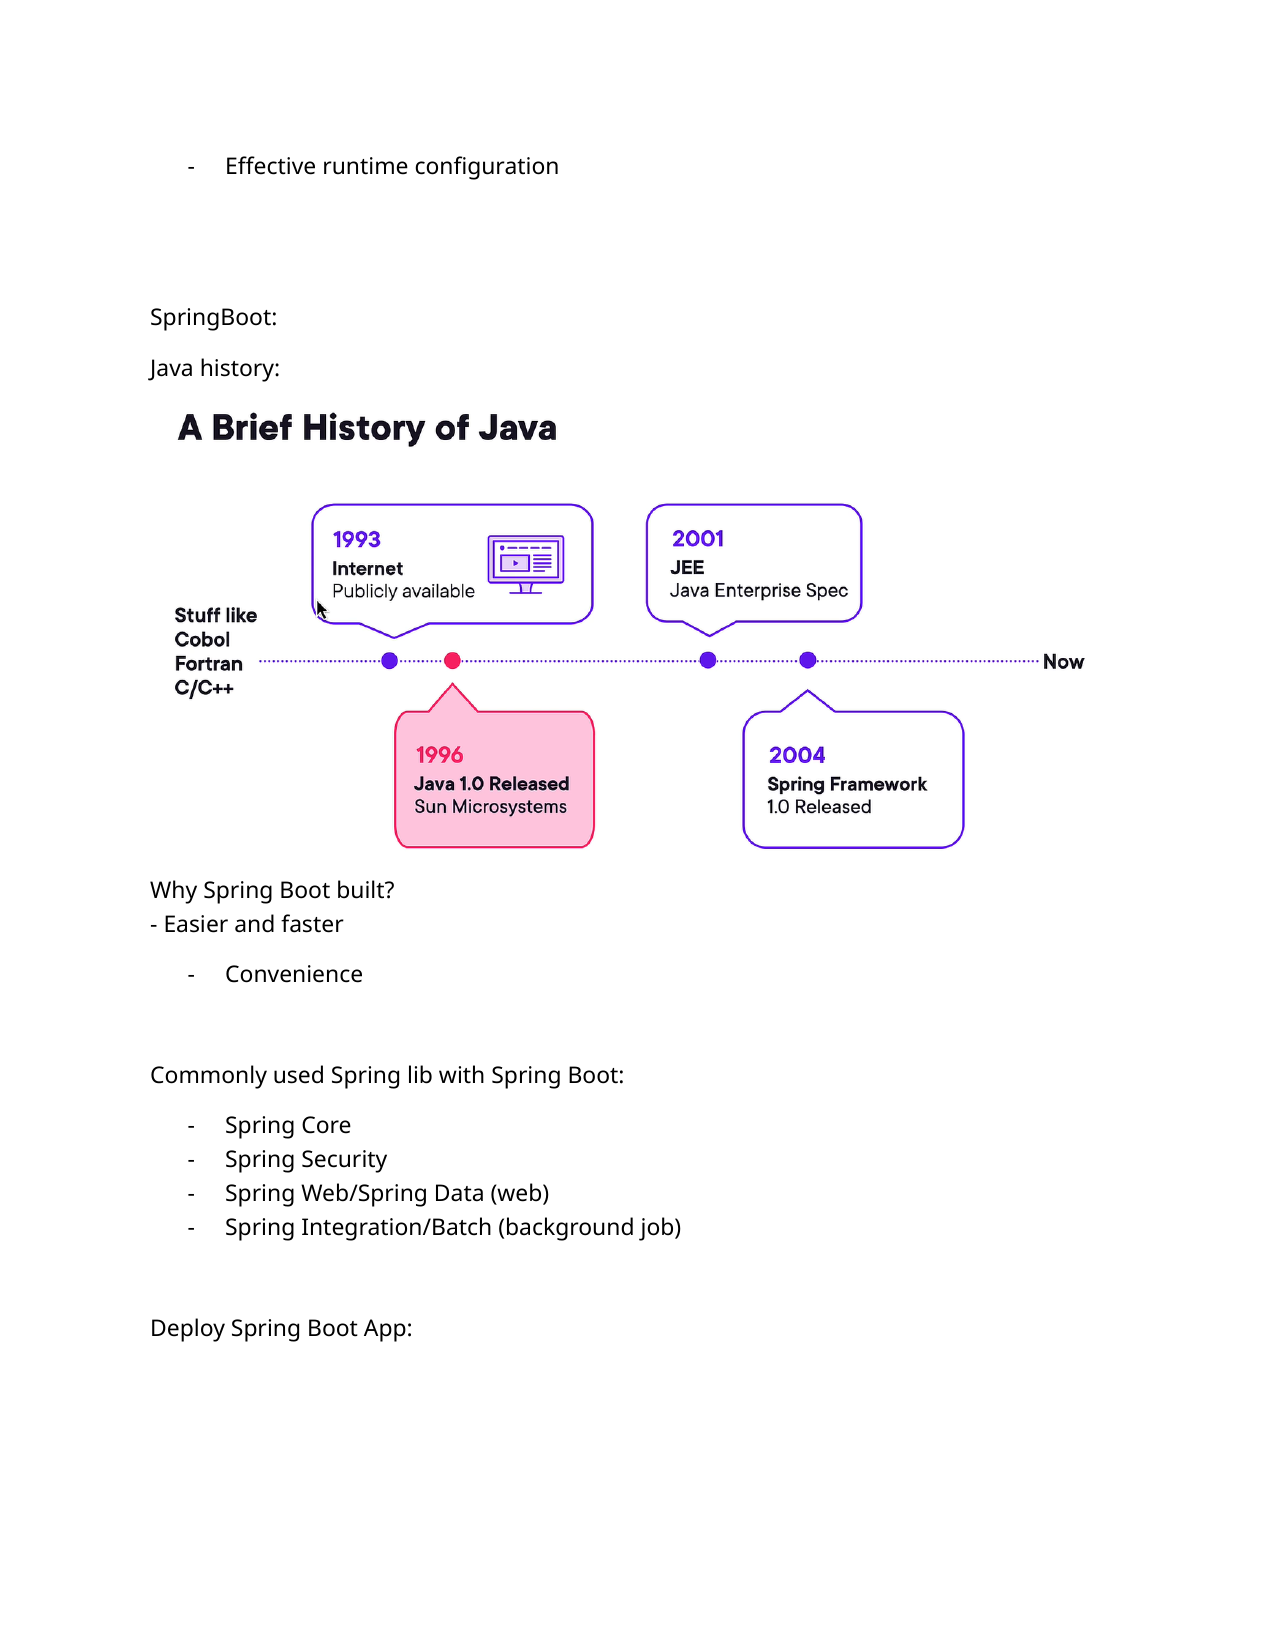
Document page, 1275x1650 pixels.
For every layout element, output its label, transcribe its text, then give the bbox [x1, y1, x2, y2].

list Spring Core [187, 1109, 1125, 1141]
text Why Spring Boot built? - Easier and faster [150, 874, 1125, 939]
text SpringBoot: [150, 301, 1125, 332]
picture [150, 402, 1125, 855]
list Spring Security [187, 1143, 1125, 1174]
text Deploy Spring Boot App: [150, 1312, 1125, 1343]
list Spring Web/Spring Data (web) [187, 1177, 1125, 1208]
list Spring Integration/Batch (background job) [187, 1211, 1125, 1242]
list Effective runtime configuration [187, 150, 1125, 181]
list Convenience [187, 958, 1125, 989]
text Commonly used Spring lib with Spring Boot: [150, 1059, 1125, 1090]
text Java history: [150, 352, 1125, 383]
